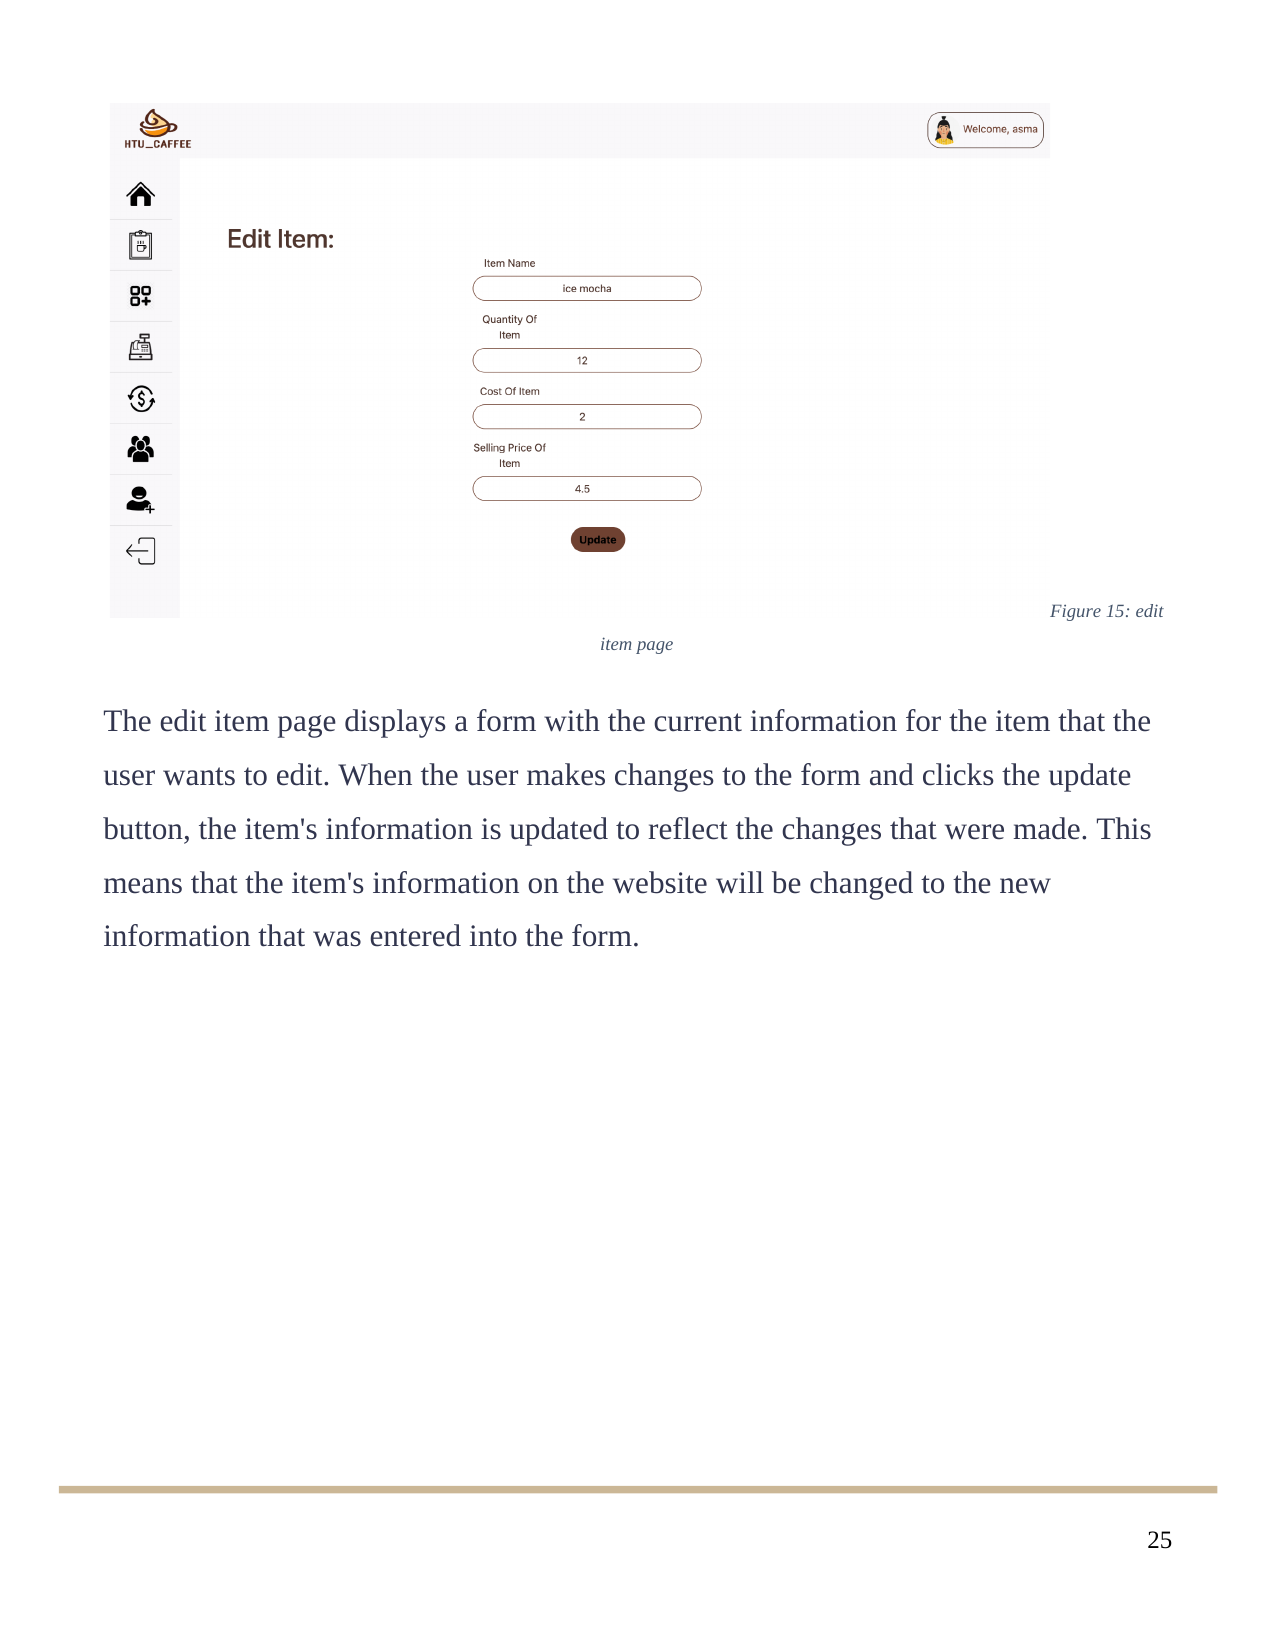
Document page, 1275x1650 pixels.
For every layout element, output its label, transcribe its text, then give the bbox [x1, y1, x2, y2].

picture [109, 103, 1050, 618]
text The edit item page displays a form with the current information for the item that the user wants to edit. When the user makes changes to the form and clicks the update button, the item's information is updated to reflect the changes that were made. This means that the item's information on the website will be changed to the new information that was entered into the form. [103, 702, 1172, 954]
